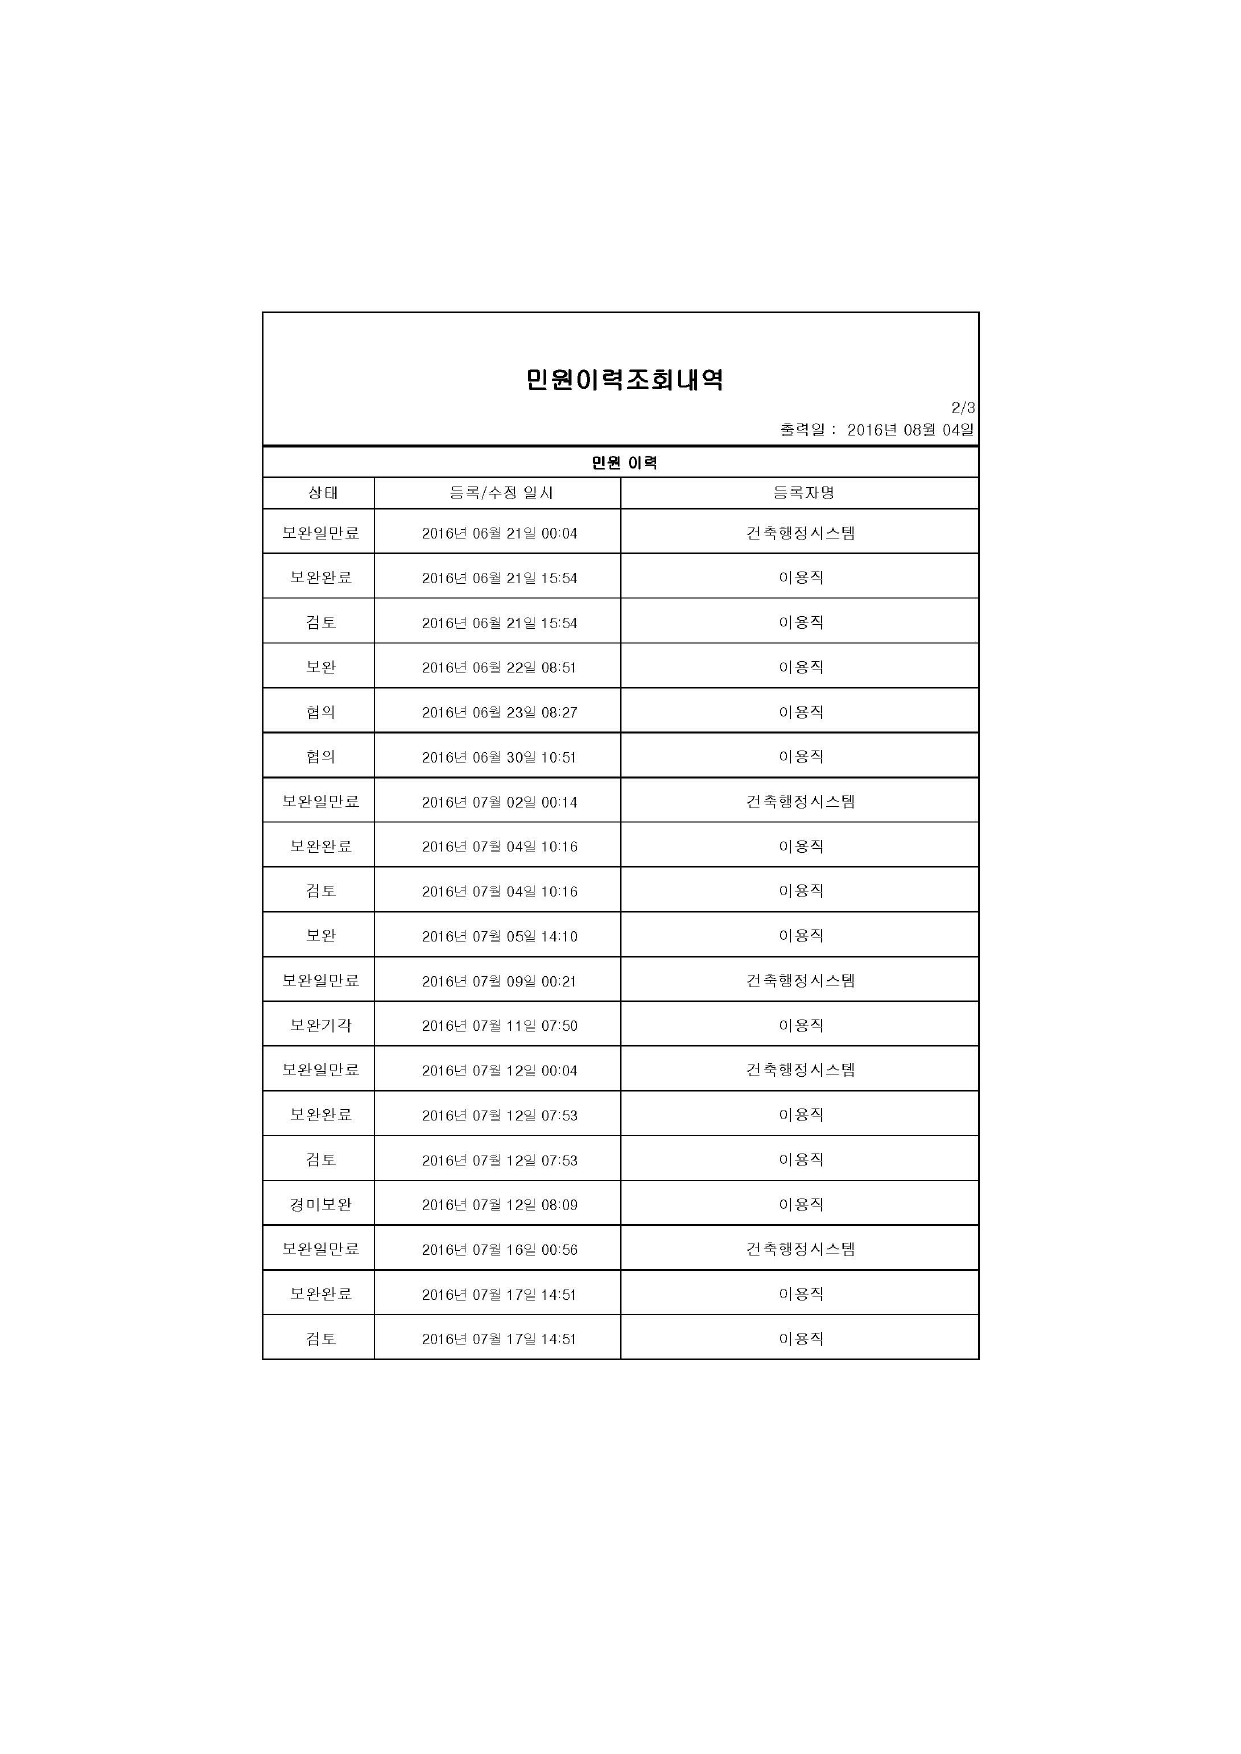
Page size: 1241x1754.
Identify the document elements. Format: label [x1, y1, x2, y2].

picture [150, 177, 1091, 1507]
